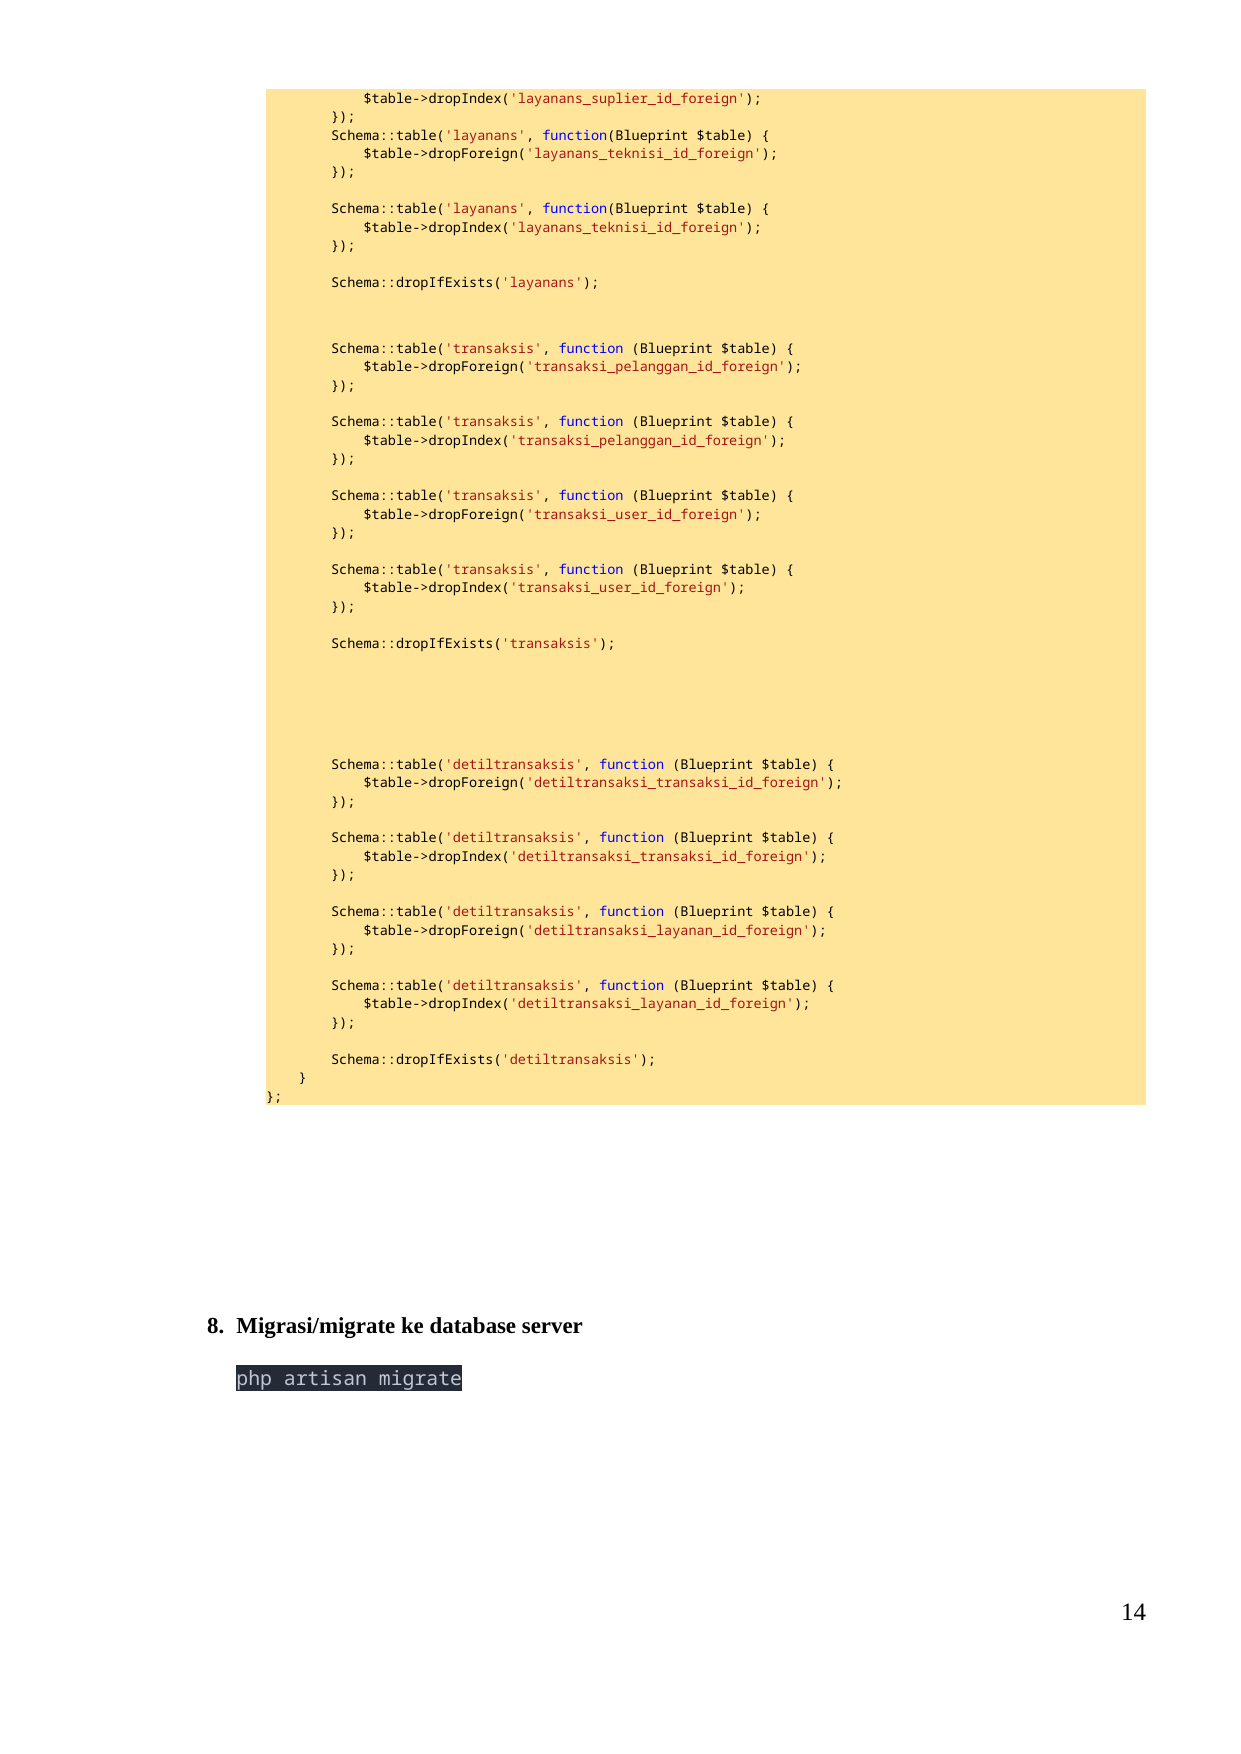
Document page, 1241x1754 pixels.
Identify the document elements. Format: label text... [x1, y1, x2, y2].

text }); [266, 939, 1146, 957]
text }); [266, 236, 1146, 254]
text $table->dropIndex('detiltransaksi_transaksi_id_foreign'); [266, 847, 1146, 865]
text }); [266, 523, 1146, 541]
text }); [266, 1013, 1146, 1031]
text }); [266, 791, 1146, 810]
text }; [266, 1086, 1146, 1105]
text php artisan migrate [236, 1364, 1146, 1391]
text Schema::dropIfExists('layanans'); [266, 273, 1146, 291]
text }); [266, 449, 1146, 468]
text }); [266, 865, 1146, 884]
text $table->dropForeign('detiltransaksi_layanan_id_foreign'); [266, 921, 1146, 939]
text $table->dropIndex('layanans_teknisi_id_foreign'); [266, 218, 1146, 236]
text Schema::table('detiltransaksis', function (Blueprint $table) { [266, 754, 1146, 773]
text Schema::dropIfExists('detiltransaksis'); [266, 1049, 1146, 1068]
text }); [266, 162, 1146, 181]
text }); [266, 376, 1146, 394]
text }); [266, 597, 1146, 615]
text Schema::table('transaksis', function (Blueprint $table) { [266, 486, 1146, 504]
text Schema::dropIfExists('transaksis'); [266, 634, 1146, 652]
text Schema::table('transaksis', function (Blueprint $table) { [266, 560, 1146, 578]
text $table->dropIndex('detiltransaksi_layanan_id_foreign'); [266, 994, 1146, 1013]
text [266, 199, 1146, 218]
text $table->dropForeign('layanans_teknisi_id_foreign'); [266, 144, 1146, 162]
text }); [266, 107, 1146, 126]
text Schema::table('transaksis', function (Blueprint $table) { [266, 339, 1146, 357]
text $table->dropForeign('transaksi_user_id_foreign'); [266, 504, 1146, 523]
text $table->dropForeign('transaksi_pelanggan_id_foreign'); [266, 357, 1146, 376]
text $table->dropForeign('detiltransaksi_transaksi_id_foreign'); [266, 773, 1146, 791]
text Schema::table('detiltransaksis', function (Blueprint $table) { [266, 976, 1146, 994]
text $table->dropIndex('layanans_suplier_id_foreign'); [266, 89, 1146, 107]
text $table->dropIndex('transaksi_pelanggan_id_foreign'); [266, 431, 1146, 449]
text Schema::table('detiltransaksis', function (Blueprint $table) { [266, 902, 1146, 921]
text Schema::table('transaksis', function (Blueprint $table) { [266, 412, 1146, 431]
list Migrasi/migrate ke database server [207, 1312, 1146, 1338]
text Schema::table('detiltransaksis', function (Blueprint $table) { [266, 828, 1146, 847]
text $table->dropIndex('transaksi_user_id_foreign'); [266, 578, 1146, 597]
text } [266, 1068, 1146, 1086]
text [266, 126, 1146, 144]
